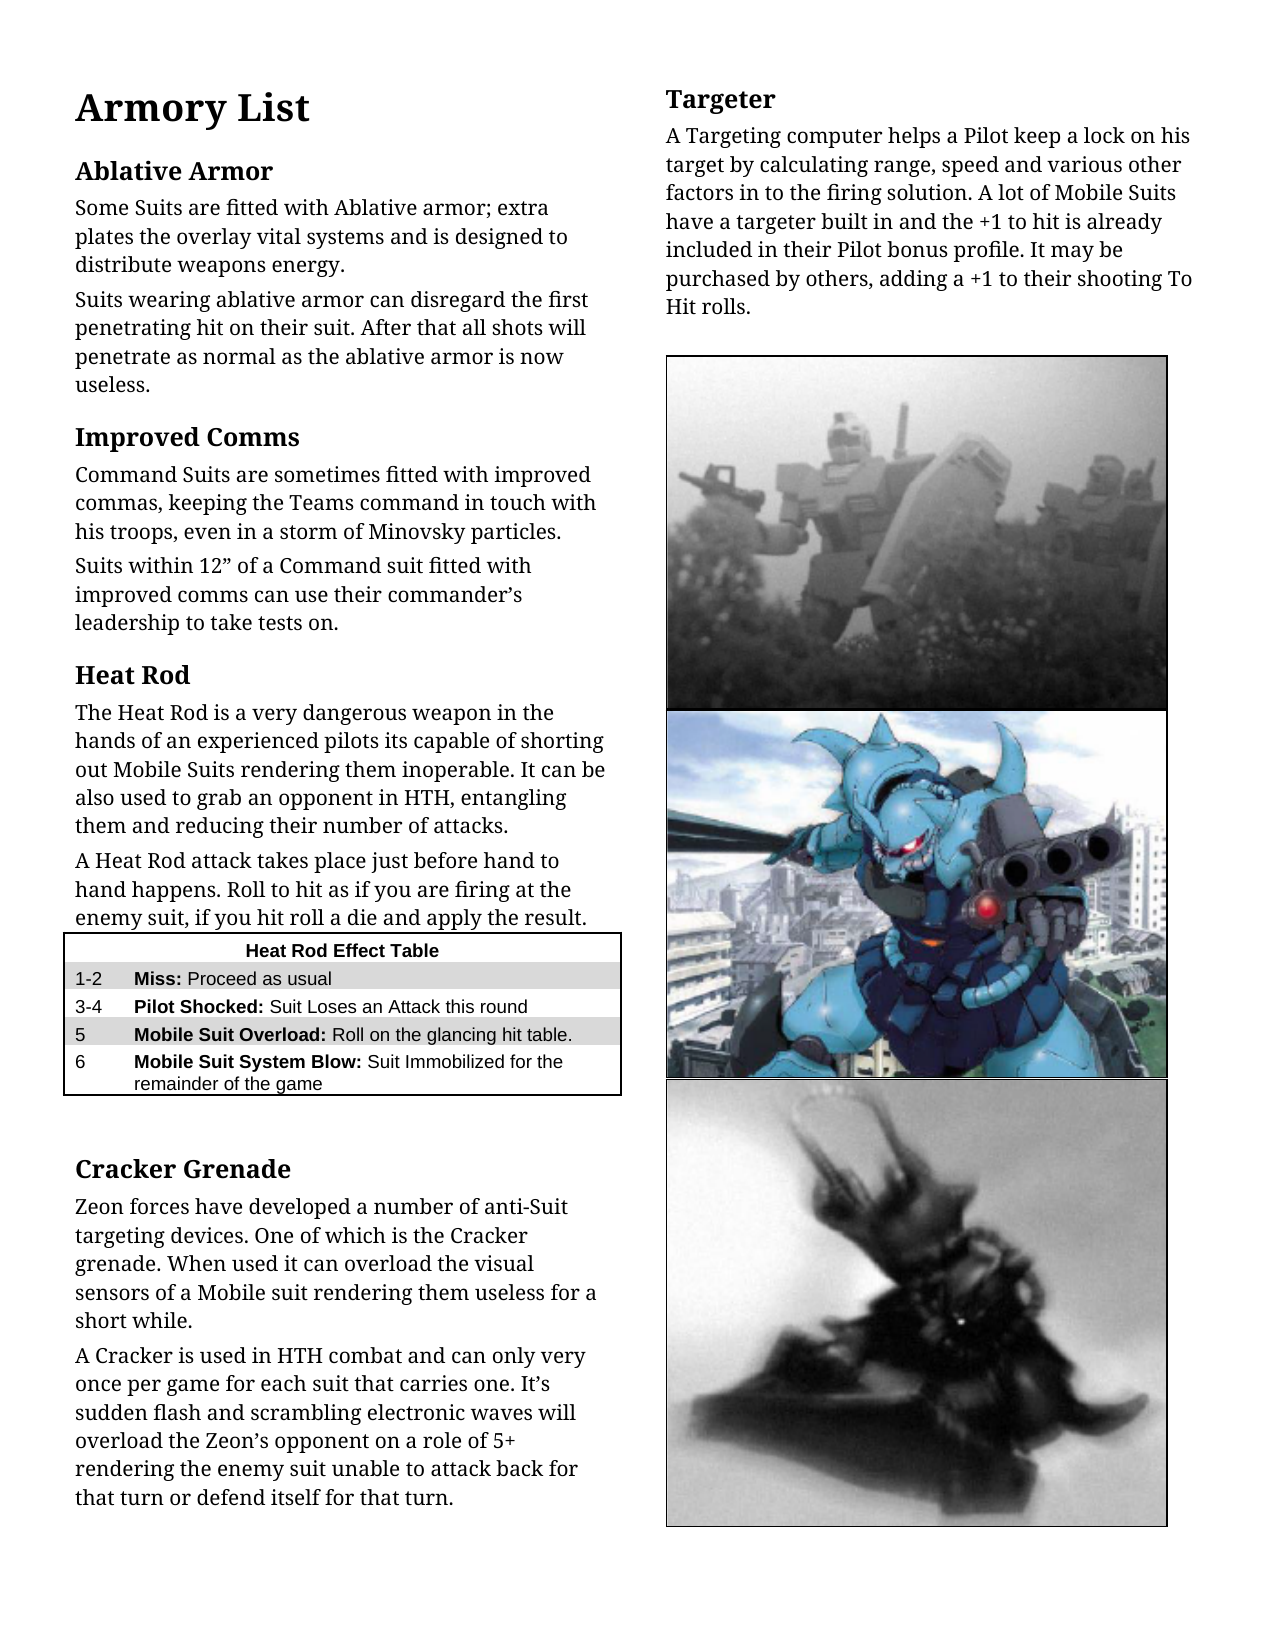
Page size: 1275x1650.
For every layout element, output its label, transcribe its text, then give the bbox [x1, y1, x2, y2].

table_cell 3-4 [65, 989, 123, 1017]
subtitle Heat Rod [75, 658, 609, 692]
text A Cracker is used in HTH combat and can only very once per game for each suit that carries one. It’s sudden flash and scrambling electronic waves will overload the Zeon’s opponent on a role of 5+ rendering the enemy suit unable to attack back for that turn or defend itself for that turn. [75, 1341, 609, 1511]
subtitle Ablative Armor [75, 153, 609, 187]
title Armory List [75, 81, 609, 132]
subtitle Cracker Grenade [75, 1152, 609, 1186]
text Suits wearing ablative armor can disregard the first penetrating hit on their suit. After that all shots will penetrate as normal as the ablative armor is now useless. [75, 285, 609, 399]
table_header Heat Rod Effect Table [65, 934, 620, 962]
table_cell Mobile Suit System Blow: Suit Immobilized for the remainder of the game [123, 1045, 620, 1094]
text Some Suits are fitted with Ablative armor; extra plates the overlay vital systems and is designed to distribute weapons energy. [75, 193, 609, 279]
text A Targeting computer helps a Pilot keep a lock on his target by calculating range, speed and various other factors in to the firing solution. A lot of Mobile Suits have a targeter built in and the +1 to hit is already included in their Pilot bonus profile. It may be purchased by others, adding a +1 to their shooting To Hit rolls. [666, 122, 1200, 321]
table_cell 1-2 [65, 962, 123, 989]
table_cell Pilot Shocked: Suit Loses an Attack this round [123, 989, 620, 1017]
text Command Suits are sometimes fitted with improved commas, keeping the Teams command in touch with his troops, even in a storm of Minovsky particles. [75, 460, 609, 545]
text The Heat Rod is a very dangerous weapon in the hands of an experienced pilots its capable of shorting out Mobile Suits rendering them inoperable. It can be also used to grab an opponent in HTH, entangling them and reducing their number of attacks. [75, 698, 609, 840]
subtitle Improved Comms [75, 419, 609, 454]
table_cell Miss: Proceed as usual [123, 962, 620, 989]
text Zeon forces have developed a number of anti-Suit targeting devices. One of which is the Cracker grenade. When used it can overload the visual sensors of a Mobile suit rendering them useless for a short while. [75, 1192, 609, 1334]
subtitle Targeter [666, 81, 1200, 115]
table_cell 6 [65, 1045, 123, 1094]
table_cell Mobile Suit Overload: Roll on the glancing hit table. [123, 1017, 620, 1045]
text Suits within 12” of a Command suit fitted with improved comms can use their commander’s leadership to take tests on. [75, 551, 609, 637]
text A Heat Rod attack takes place just before hand to hand happens. Roll to hit as if you are firing at the enemy suit, if you hit roll a die and apply the result. [75, 846, 609, 932]
table_cell 5 [65, 1017, 123, 1045]
